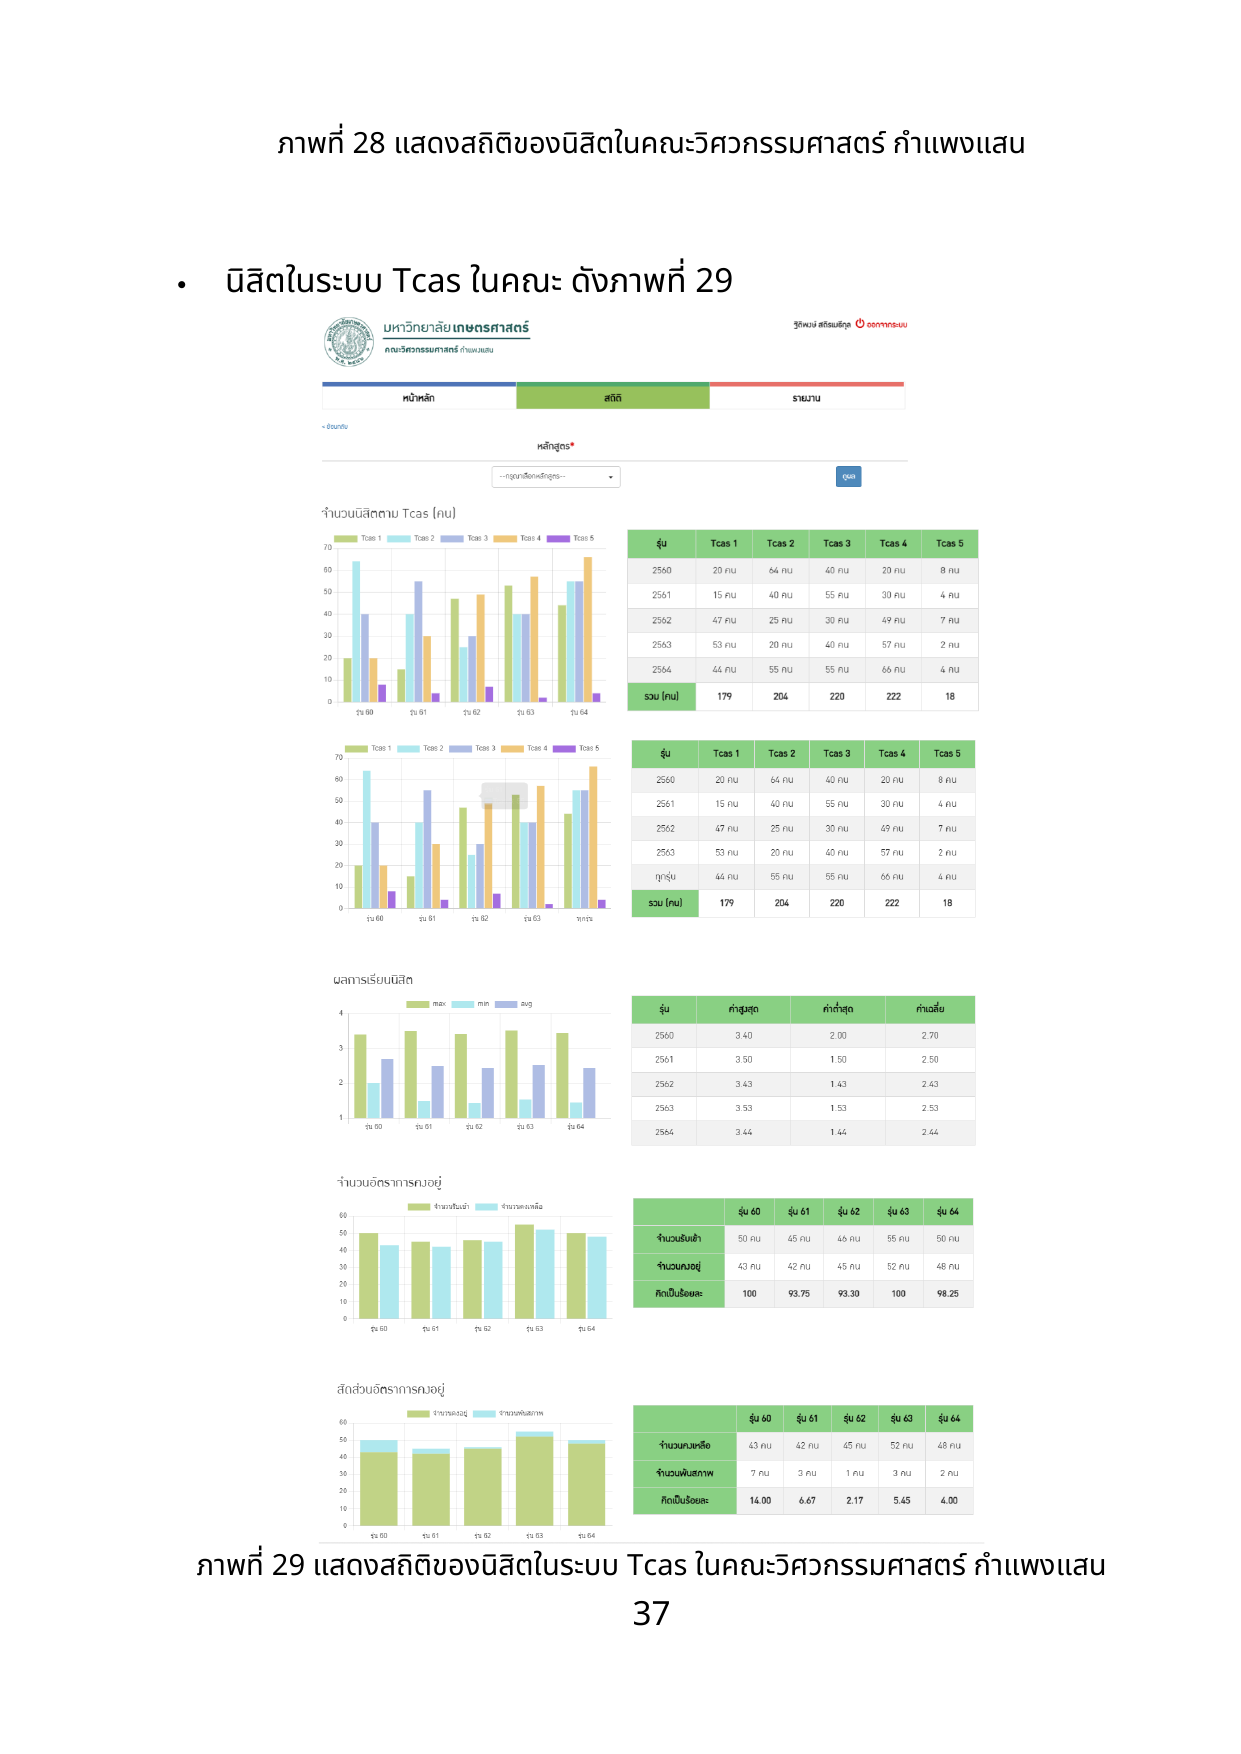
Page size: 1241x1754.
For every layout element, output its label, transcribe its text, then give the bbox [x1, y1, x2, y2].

picture [314, 307, 989, 1544]
list ภาพที่ 29 แสดงสถิติของนิสิตในระบบ Tcas ในคณะวิศวกรรมศาสตร์ กำแพงแสน [150, 1544, 1153, 1588]
list ภาพที่ 28 แสดงสถิติของนิสิตในคณะวิศวกรรมศาสตร์ กำแพงแสน [150, 122, 1153, 166]
list นิสิตในระบบ Tcas ในคณะ ดังภาพที่ 29 [150, 257, 1153, 308]
